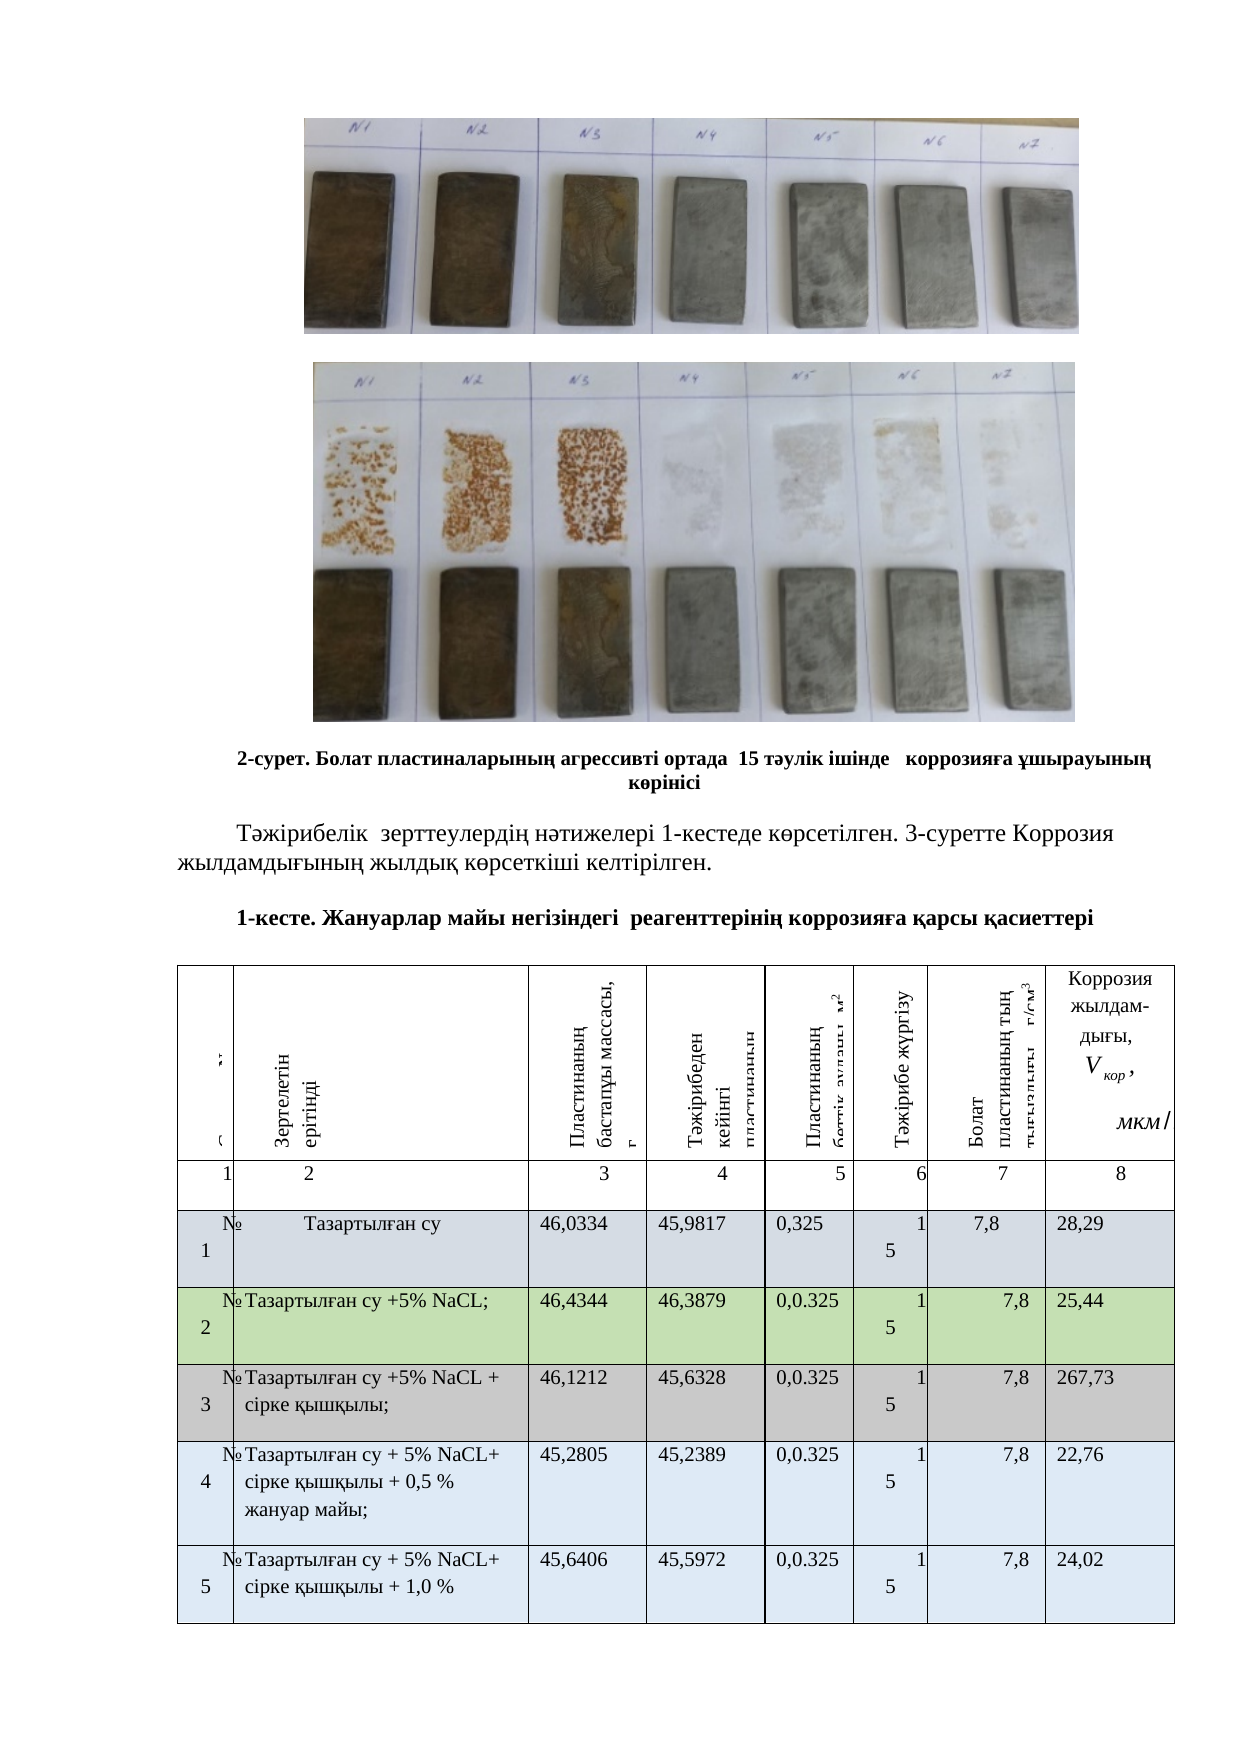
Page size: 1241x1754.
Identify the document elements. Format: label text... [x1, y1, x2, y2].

table_cell 15 [854, 1365, 927, 1441]
table_cell 15 [854, 1288, 927, 1364]
table_cell 46,3879 [647, 1288, 764, 1364]
table_cell 7,8 [928, 1288, 1045, 1364]
table_cell 7 [928, 1161, 1045, 1209]
table_cell 2 [234, 1161, 528, 1209]
table_cell 7,8 [928, 1211, 1045, 1287]
table_cell 0,0.325 [766, 1442, 853, 1545]
table_cell 4 [647, 1161, 764, 1209]
table_cell 28,29 [1046, 1211, 1174, 1287]
table_cell 0,0.325 [766, 1365, 853, 1441]
table_cell 3 [529, 1161, 646, 1209]
table_header Тәжірибеден кейінгі пластинаның массасы, г [647, 966, 764, 1160]
table_cell 7,8 [928, 1442, 1045, 1545]
table_cell 45,6328 [647, 1365, 764, 1441]
table_cell Тазартылған су + 5% NaCL+ сірке қышқылы + 0,5 % жануар майы; [234, 1442, 528, 1545]
table_cell Тазартылған су +5% NaCL; [234, 1288, 528, 1364]
table_cell 5 [766, 1161, 853, 1209]
table_cell 45,2389 [647, 1442, 764, 1545]
table_cell 24,02 [1046, 1546, 1174, 1622]
table_cell Тазартылған су [234, 1211, 528, 1287]
table_cell 8 [1046, 1161, 1174, 1209]
table_cell 0,325 [766, 1211, 853, 1287]
table_header Пластинаның беттік ауданы, м2, [766, 966, 853, 1160]
table_cell №2 [178, 1288, 233, 1364]
picture [313, 362, 1075, 722]
table_cell 45,9817 [647, 1211, 764, 1287]
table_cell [234, 1546, 528, 1622]
table_header Зертелетін ерітінді [234, 966, 528, 1160]
table_cell №3 [178, 1365, 233, 1441]
table_cell 267,73 [1046, 1365, 1174, 1441]
table_header Пластинаның бастапұы массасы, г [529, 966, 646, 1160]
table_cell 46,4344 [529, 1288, 646, 1364]
table_header Болат пластинаның тың тығыздығы, , г/см3, [928, 966, 1045, 1160]
table_cell 15 [854, 1442, 927, 1545]
text Тәжірибелік зерттеулердің нәтижелері 1-кестеде көрсетілген. 3-суретте Коррозия жылдамдығының жылдық көрсеткіші келтірілген. [177, 818, 1152, 875]
table_cell 22,76 [1046, 1442, 1174, 1545]
table_cell 46,0334 [529, 1211, 646, 1287]
table_cell 45,6406 [529, 1546, 646, 1622]
table_header Тәжірибе жүргізу уақыты, тәул. [854, 966, 927, 1160]
table_header Коррозия жылдам-дығы, [1046, 966, 1174, 1160]
table_cell 45,2805 [529, 1442, 646, 1545]
table_cell Тазартылған су +5% NaCL + сірке қышқылы; [234, 1365, 528, 1441]
table_cell 7,8 [928, 1365, 1045, 1441]
table_cell 15 [854, 1546, 927, 1622]
picture [304, 118, 1079, 334]
table_cell №1 [178, 1211, 233, 1287]
table_cell №4 [178, 1442, 233, 1545]
table_cell 1 [178, 1161, 233, 1209]
table_cell 15 [854, 1211, 927, 1287]
table_cell 0,0.325 [766, 1288, 853, 1364]
table_header Сынама № [178, 966, 233, 1160]
table_cell 6 [854, 1161, 927, 1209]
text 1-кесте. Жануарлар майы негізіндегі реагенттерінің коррозияға қарсы қасиеттері [177, 904, 1152, 930]
table_cell 46,1212 [529, 1365, 646, 1441]
table_cell 7,8 [928, 1546, 1045, 1622]
table_cell 0,0.325 [766, 1546, 853, 1622]
table_cell №5 [178, 1546, 233, 1622]
table_cell 25,44 [1046, 1288, 1174, 1364]
table_cell 45,5972 [647, 1546, 764, 1622]
text 2-сурет. Болат пластиналарының агрессивті ортада 15 тәулік ішінде коррозияға ұшырауының көрінісі [177, 746, 1152, 794]
